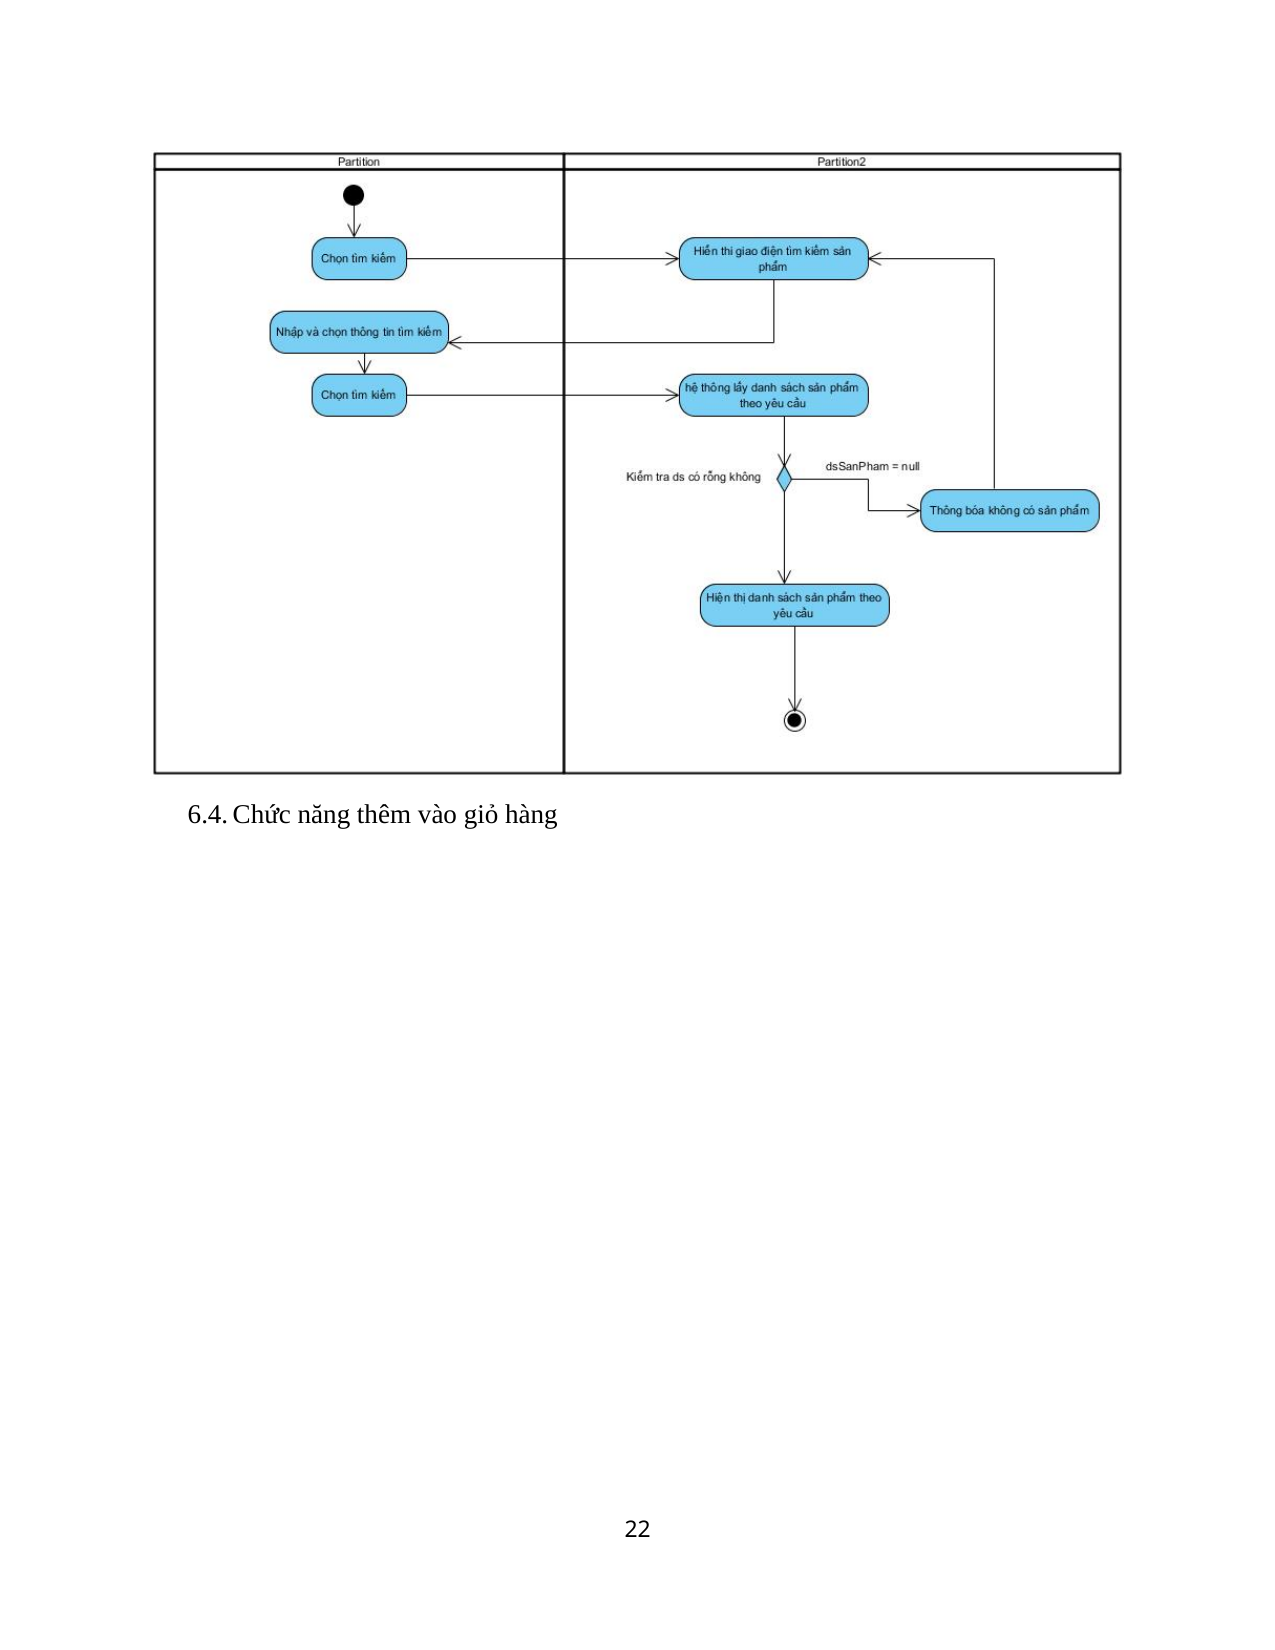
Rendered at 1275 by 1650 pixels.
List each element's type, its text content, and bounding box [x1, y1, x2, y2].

picture [150, 150, 1125, 779]
list Chức năng thêm vào giỏ hàng [187, 798, 1125, 829]
